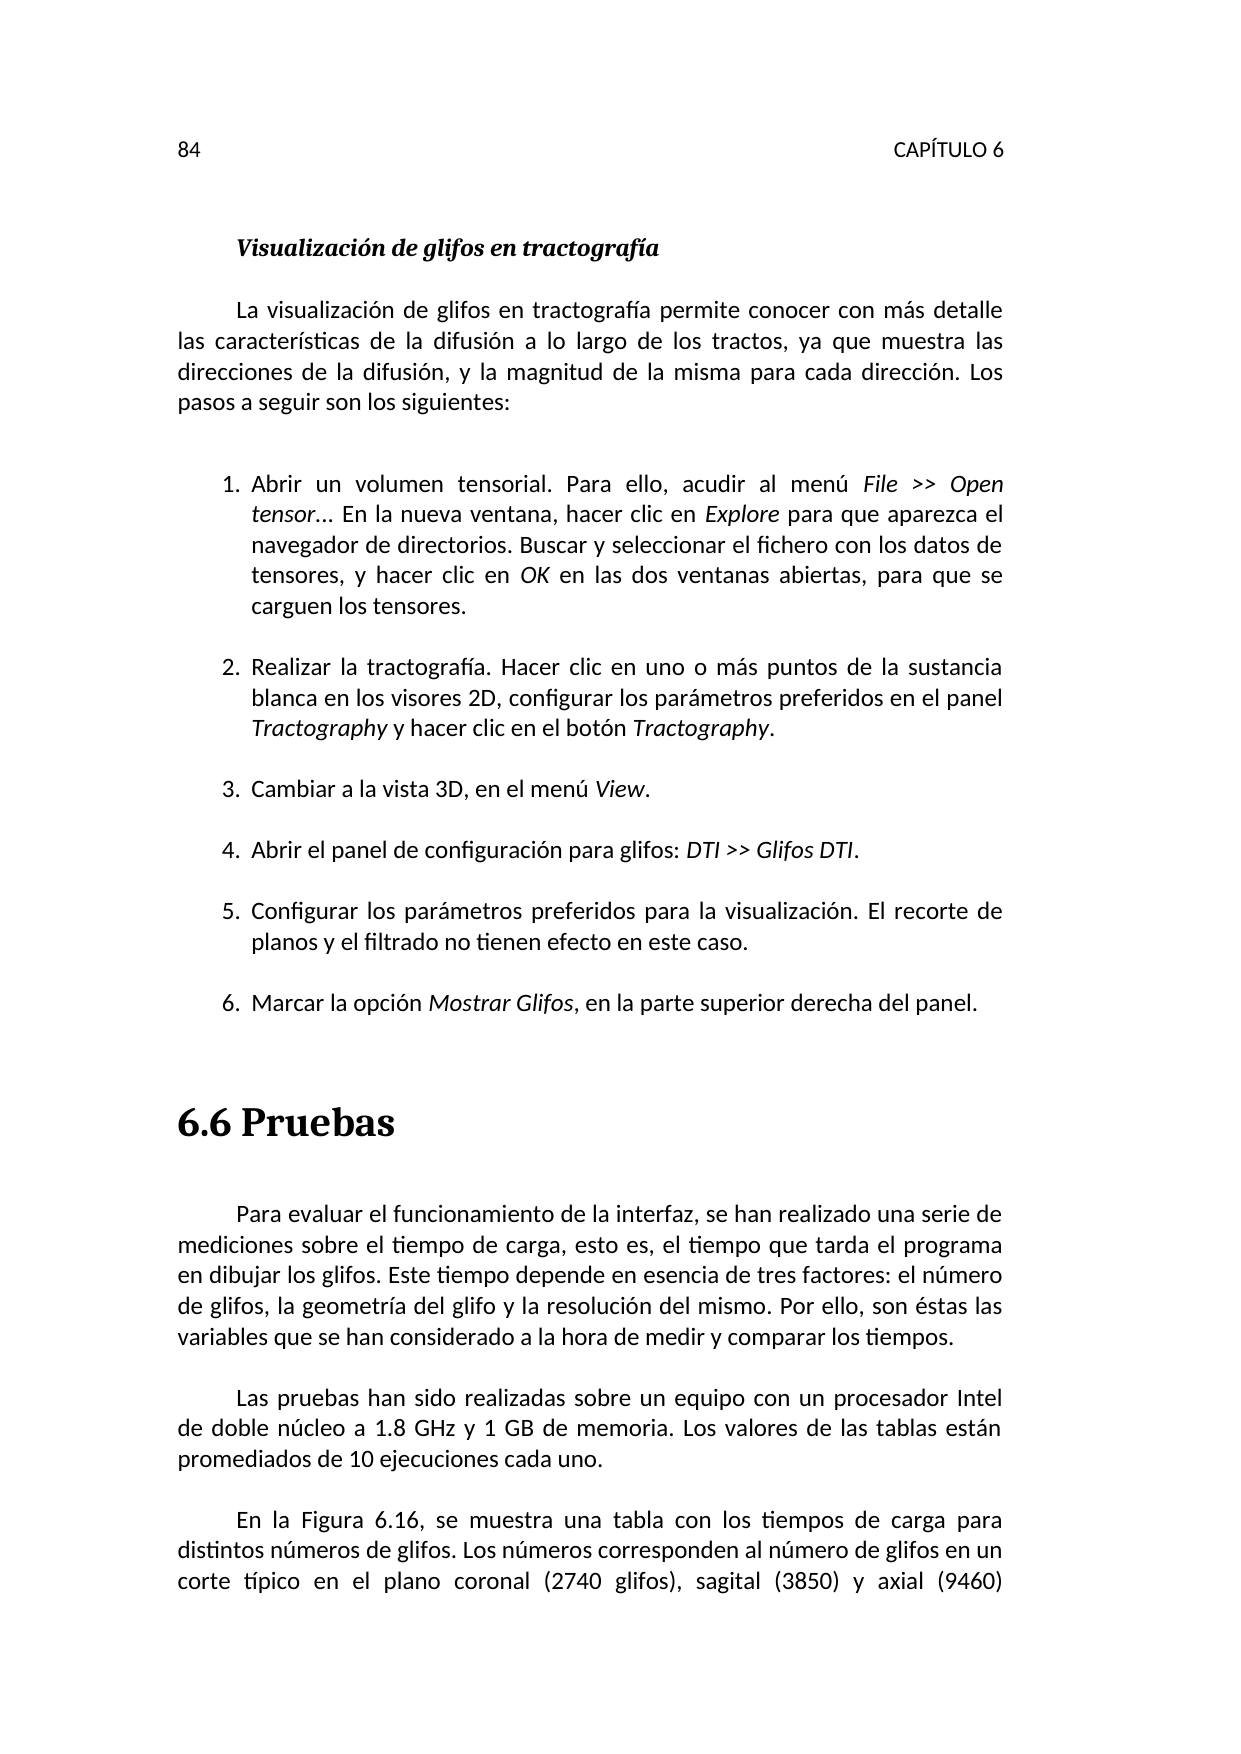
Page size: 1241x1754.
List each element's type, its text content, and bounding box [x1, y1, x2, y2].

text Para evaluar el funcionamiento de la interfaz, se han realizado una serie de mediciones sobre el tiempo de carga, esto es, el tiempo que tarda el programa en dibujar los glifos. Este tiempo depende en esencia de tres factores: el número de glifos, la geometría del glifo y la resolución del mismo. Por ello, son éstas las variables que se han considerado a la hora de medir y comparar los tiempos. [177, 1198, 1004, 1351]
subtitle Visualización de glifos en tractografía [177, 233, 1004, 262]
list Realizar la tractografía. Hacer clic en uno o más puntos de la sustancia blanca en los visores 2D, configurar los parámetros preferidos en el panel Tractography y hacer clic en el botón Tractography. [222, 651, 1004, 743]
list Marcar la opción Mostrar Glifos, en la parte superior derecha del panel. [222, 987, 1004, 1017]
text La visualización de glifos en tractografía permite conocer con más detalle las características de la difusión a lo largo de los tractos, ya que muestra las direcciones de la difusión, y la magnitud de la misma para cada dirección. Los pasos a seguir son los siguientes: [177, 294, 1004, 417]
subtitle Pruebas [177, 1099, 1004, 1147]
list Cambiar a la vista 3D, en el menú View. [222, 773, 1004, 804]
list Abrir un volumen tensorial. Para ello, acudir al menú File >> Open tensor... En la nueva ventana, hacer clic en Explore para que aparezca el navegador de directorios. Buscar y seleccionar el fichero con los datos de tensores, y hacer clic en OK en las dos ventanas abiertas, para que se carguen los tensores. [222, 468, 1004, 621]
list Configurar los parámetros preferidos para la visualización. El recorte de planos y el filtrado no tienen efecto en este caso. [222, 895, 1004, 956]
list Abrir el panel de configuración para glifos: DTI >> Glifos DTI. [222, 834, 1004, 865]
text Las pruebas han sido realizadas sobre un equipo con un procesador Intel de doble núcleo a 1.8 GHz y 1 GB de memoria. Los valores de las tablas están promediados de 10 ejecuciones cada uno. [177, 1382, 1004, 1473]
